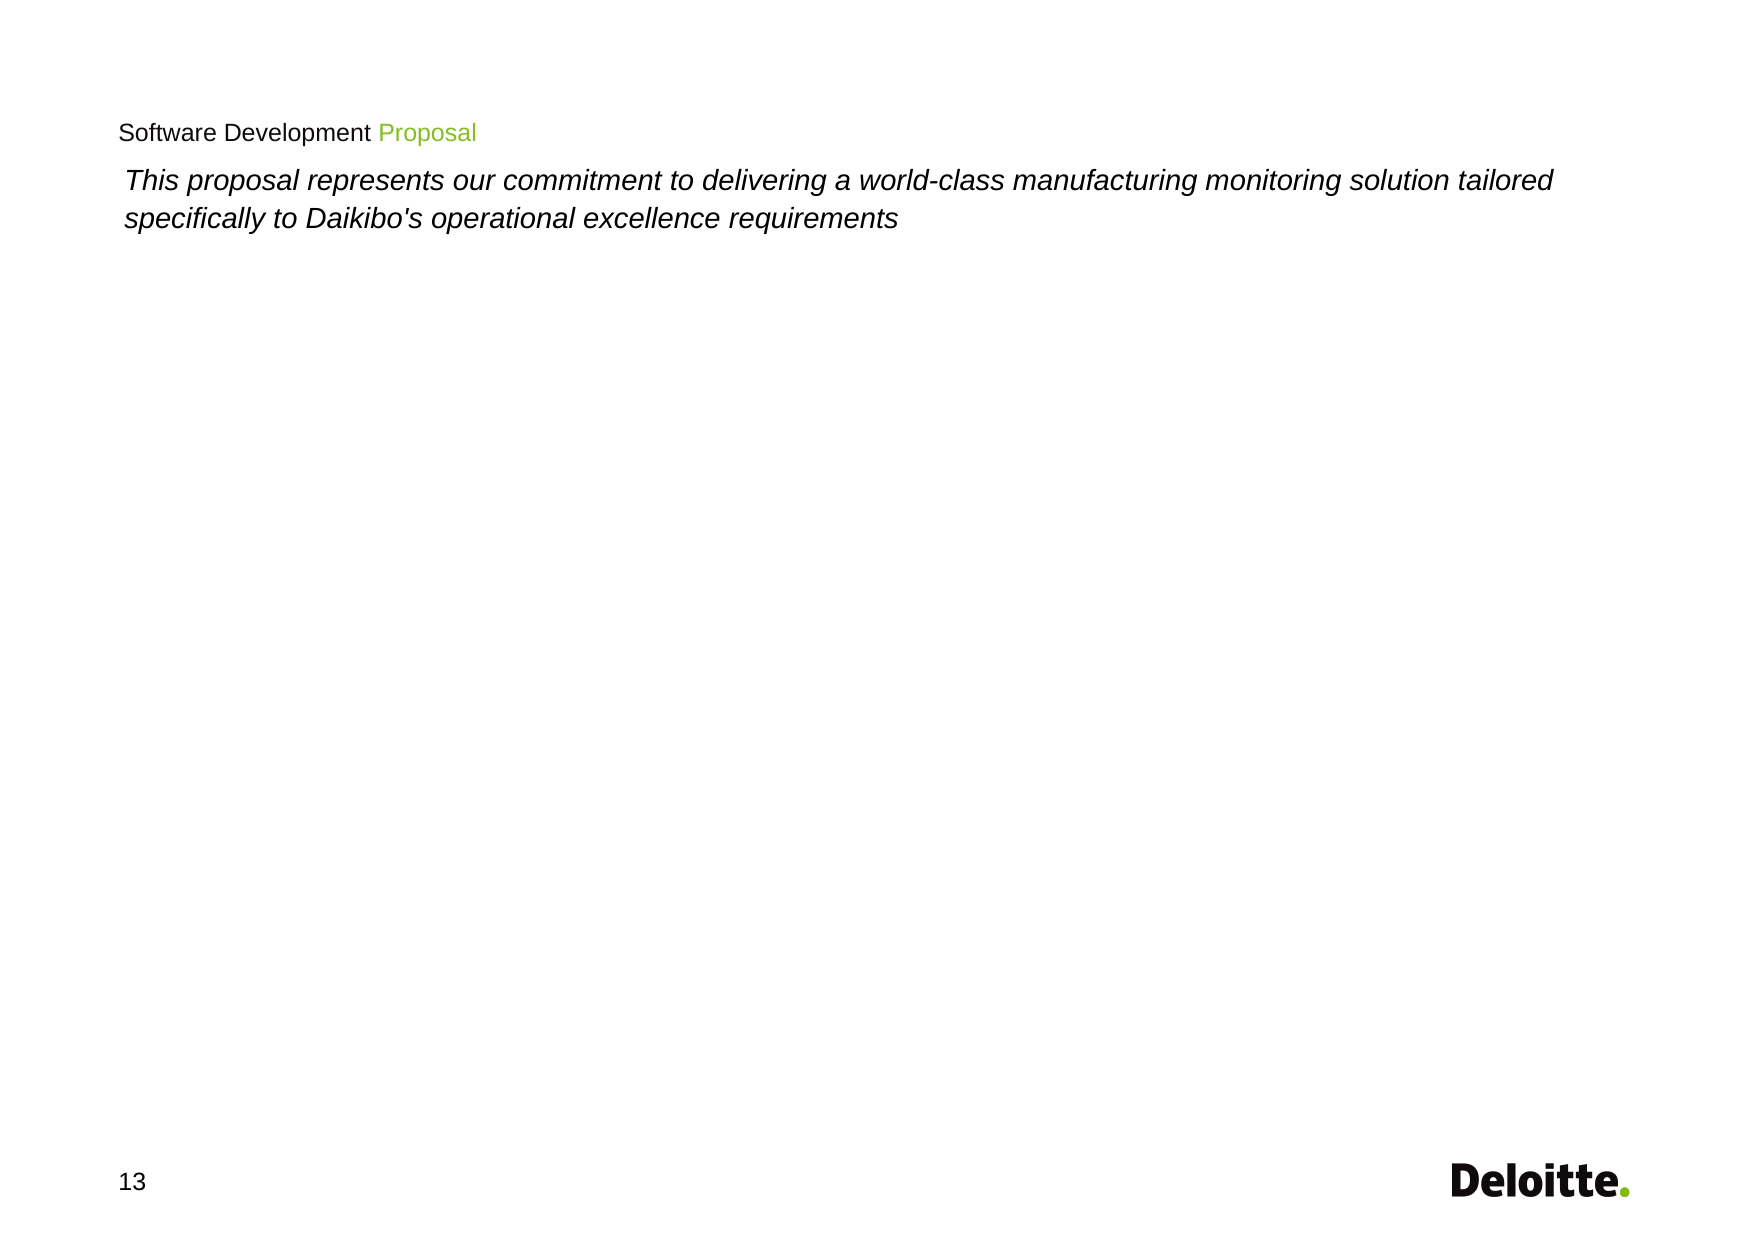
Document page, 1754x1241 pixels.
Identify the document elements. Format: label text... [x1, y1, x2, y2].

picture [1448, 1158, 1633, 1203]
text This proposal represents our commitment to delivering a world-class manufacturing monitoring solution tailored specifically to Daikibo's operational excellence requirements [124, 162, 1636, 234]
